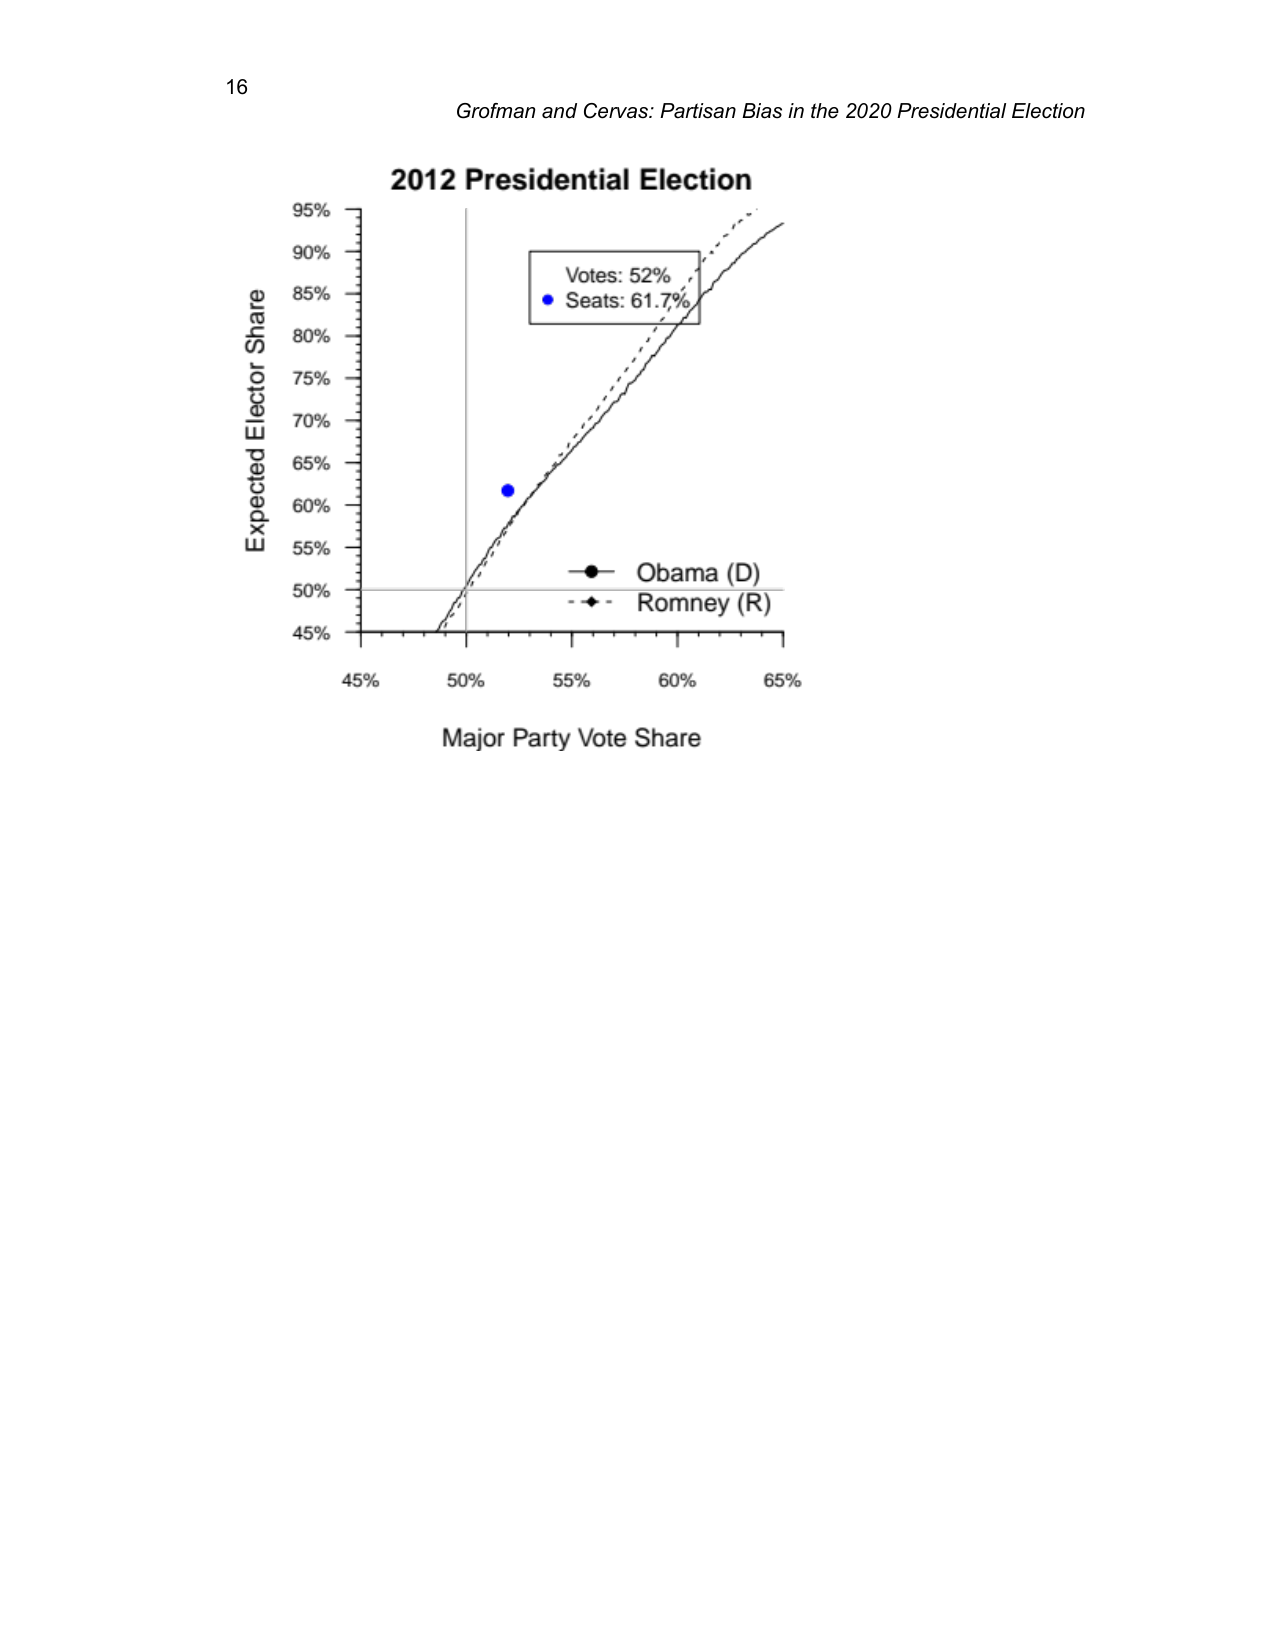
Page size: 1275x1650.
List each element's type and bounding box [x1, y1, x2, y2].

text [150, 150, 1125, 750]
